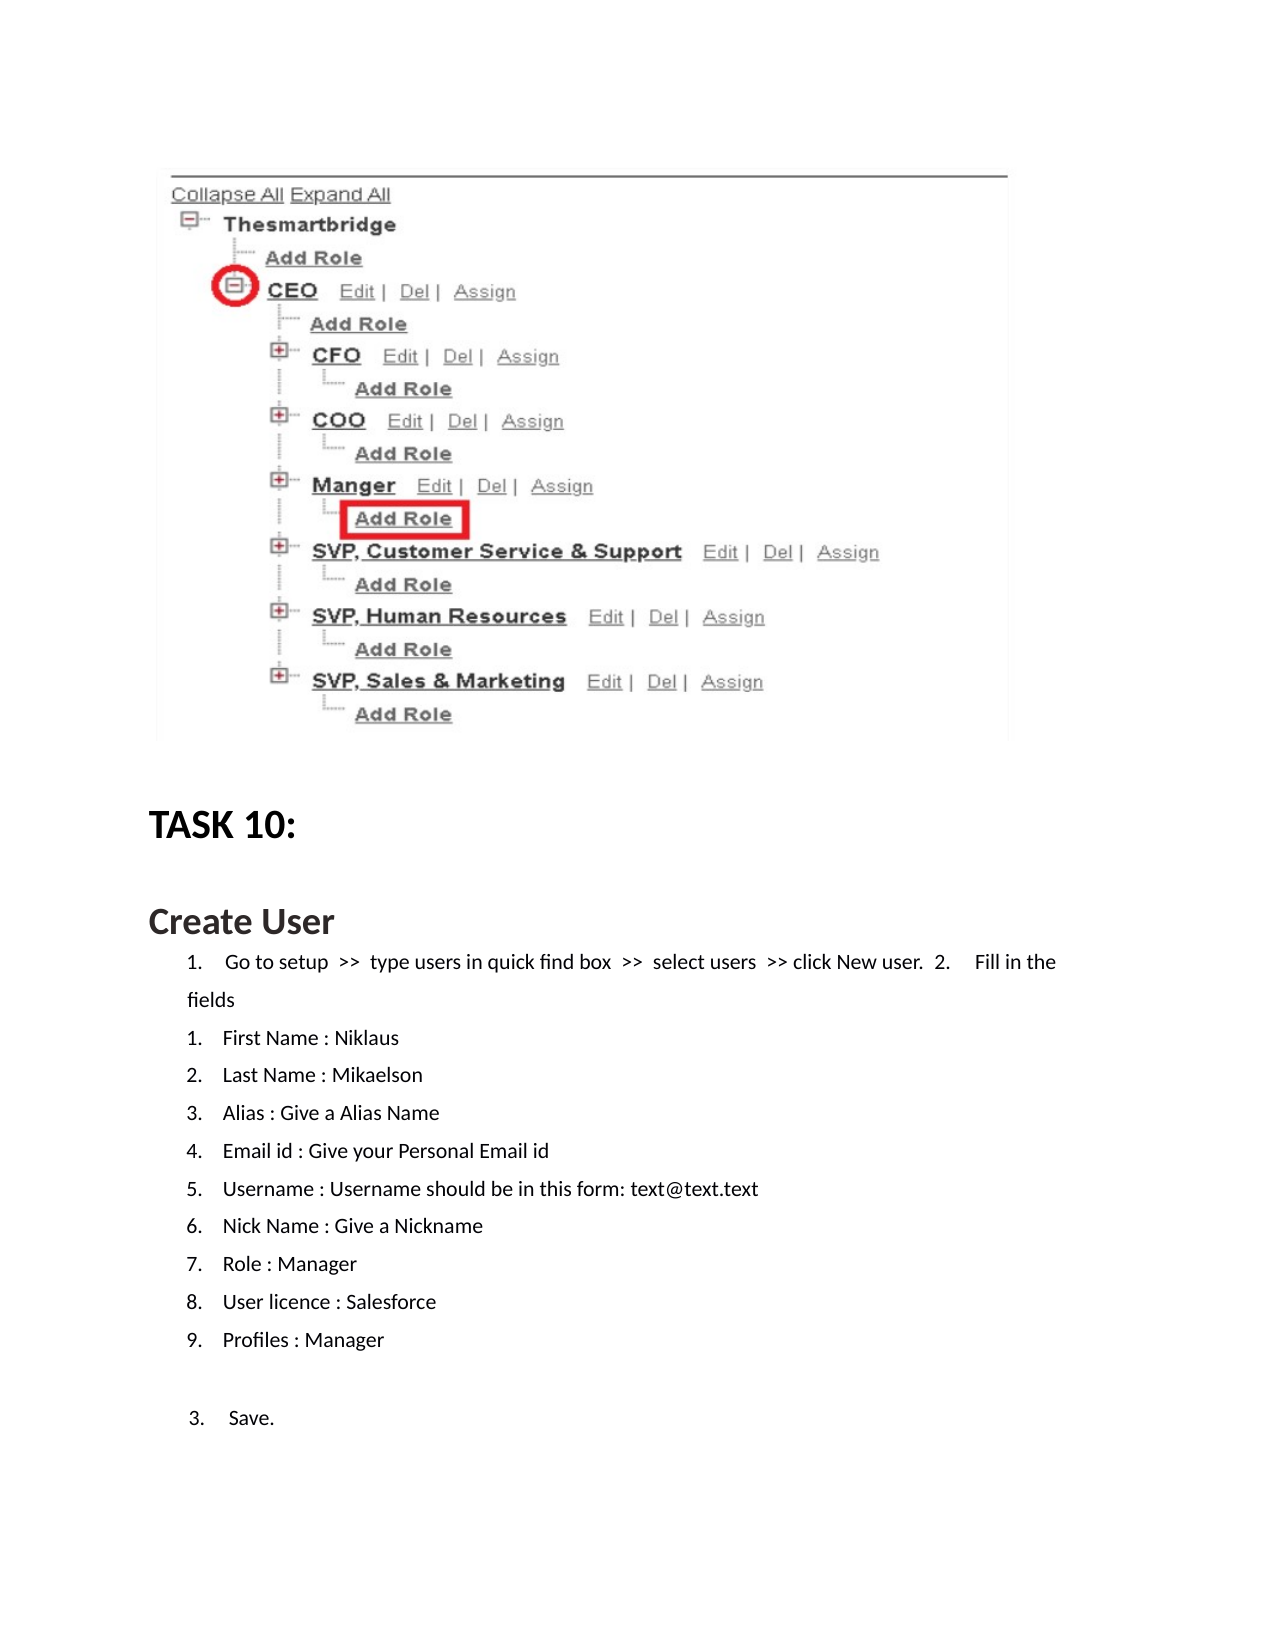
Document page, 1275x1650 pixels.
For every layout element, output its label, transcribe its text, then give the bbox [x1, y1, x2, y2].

subtitle Create User [148, 897, 1206, 944]
list Profiles : Manager [186, 1326, 1126, 1353]
text TASK 10: [148, 798, 1206, 849]
text 1. Go to setup >> type users in quick find box >> select users >> click New user. 2. Fill in the fields [186, 948, 1098, 1012]
list Alias : Give a Alias Name [186, 1099, 1126, 1126]
list Role : Manager [186, 1251, 1126, 1277]
picture [155, 149, 1131, 741]
list Username : Username should be in this form: text@text.text [186, 1175, 1126, 1202]
list Email id : Give your Personal Email id [186, 1137, 1126, 1164]
list Last Name : Mikaelson [186, 1061, 1126, 1088]
list Nick Name : Give a Nickname [186, 1213, 1126, 1239]
list User licence : Salesforce [186, 1288, 1126, 1315]
list First Name : Niklaus [186, 1024, 1126, 1050]
text 3. Save. [150, 1404, 1206, 1431]
